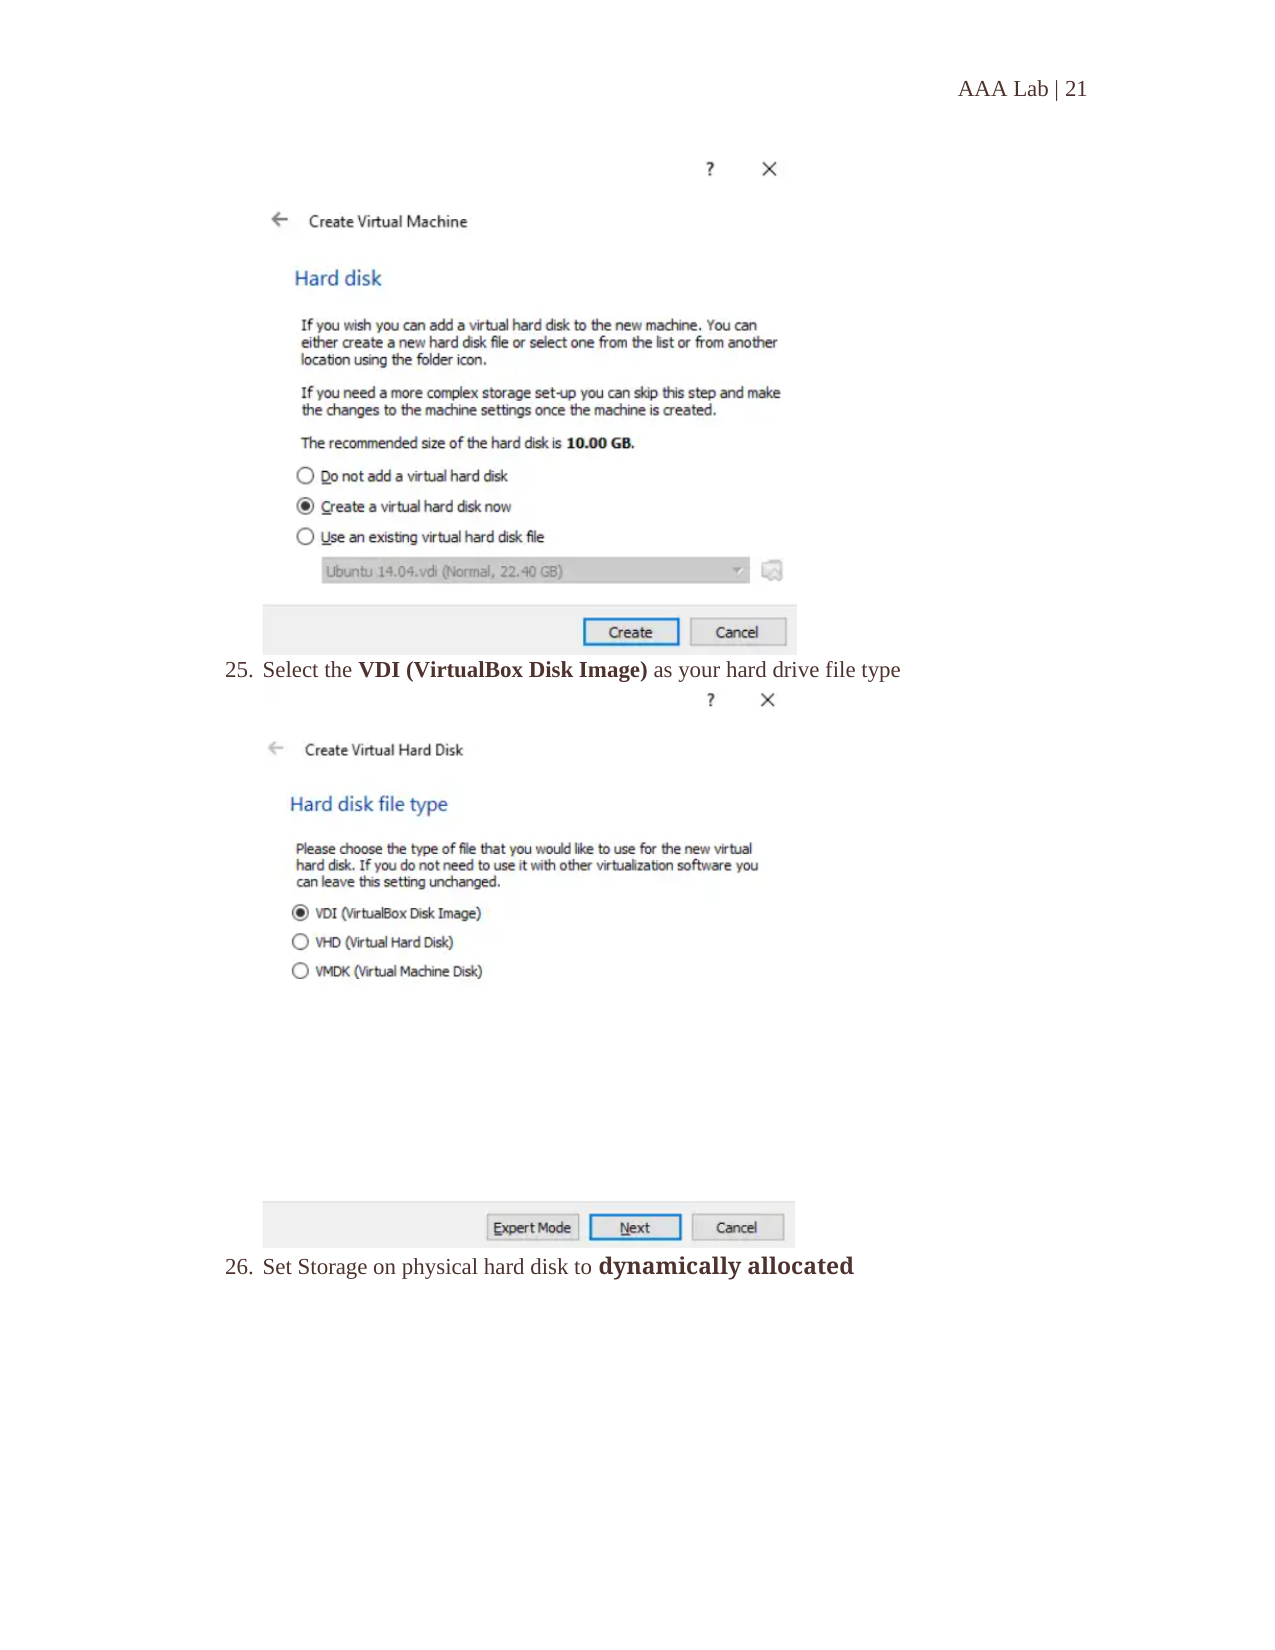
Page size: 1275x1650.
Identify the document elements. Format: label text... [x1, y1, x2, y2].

picture [262, 150, 797, 655]
picture [262, 684, 795, 1248]
list Select the VDI (VirtualBox Disk Image) as your hard drive file type [225, 656, 1087, 683]
list Set Storage on physical hard disk to dynamically allocated [225, 1250, 1087, 1281]
